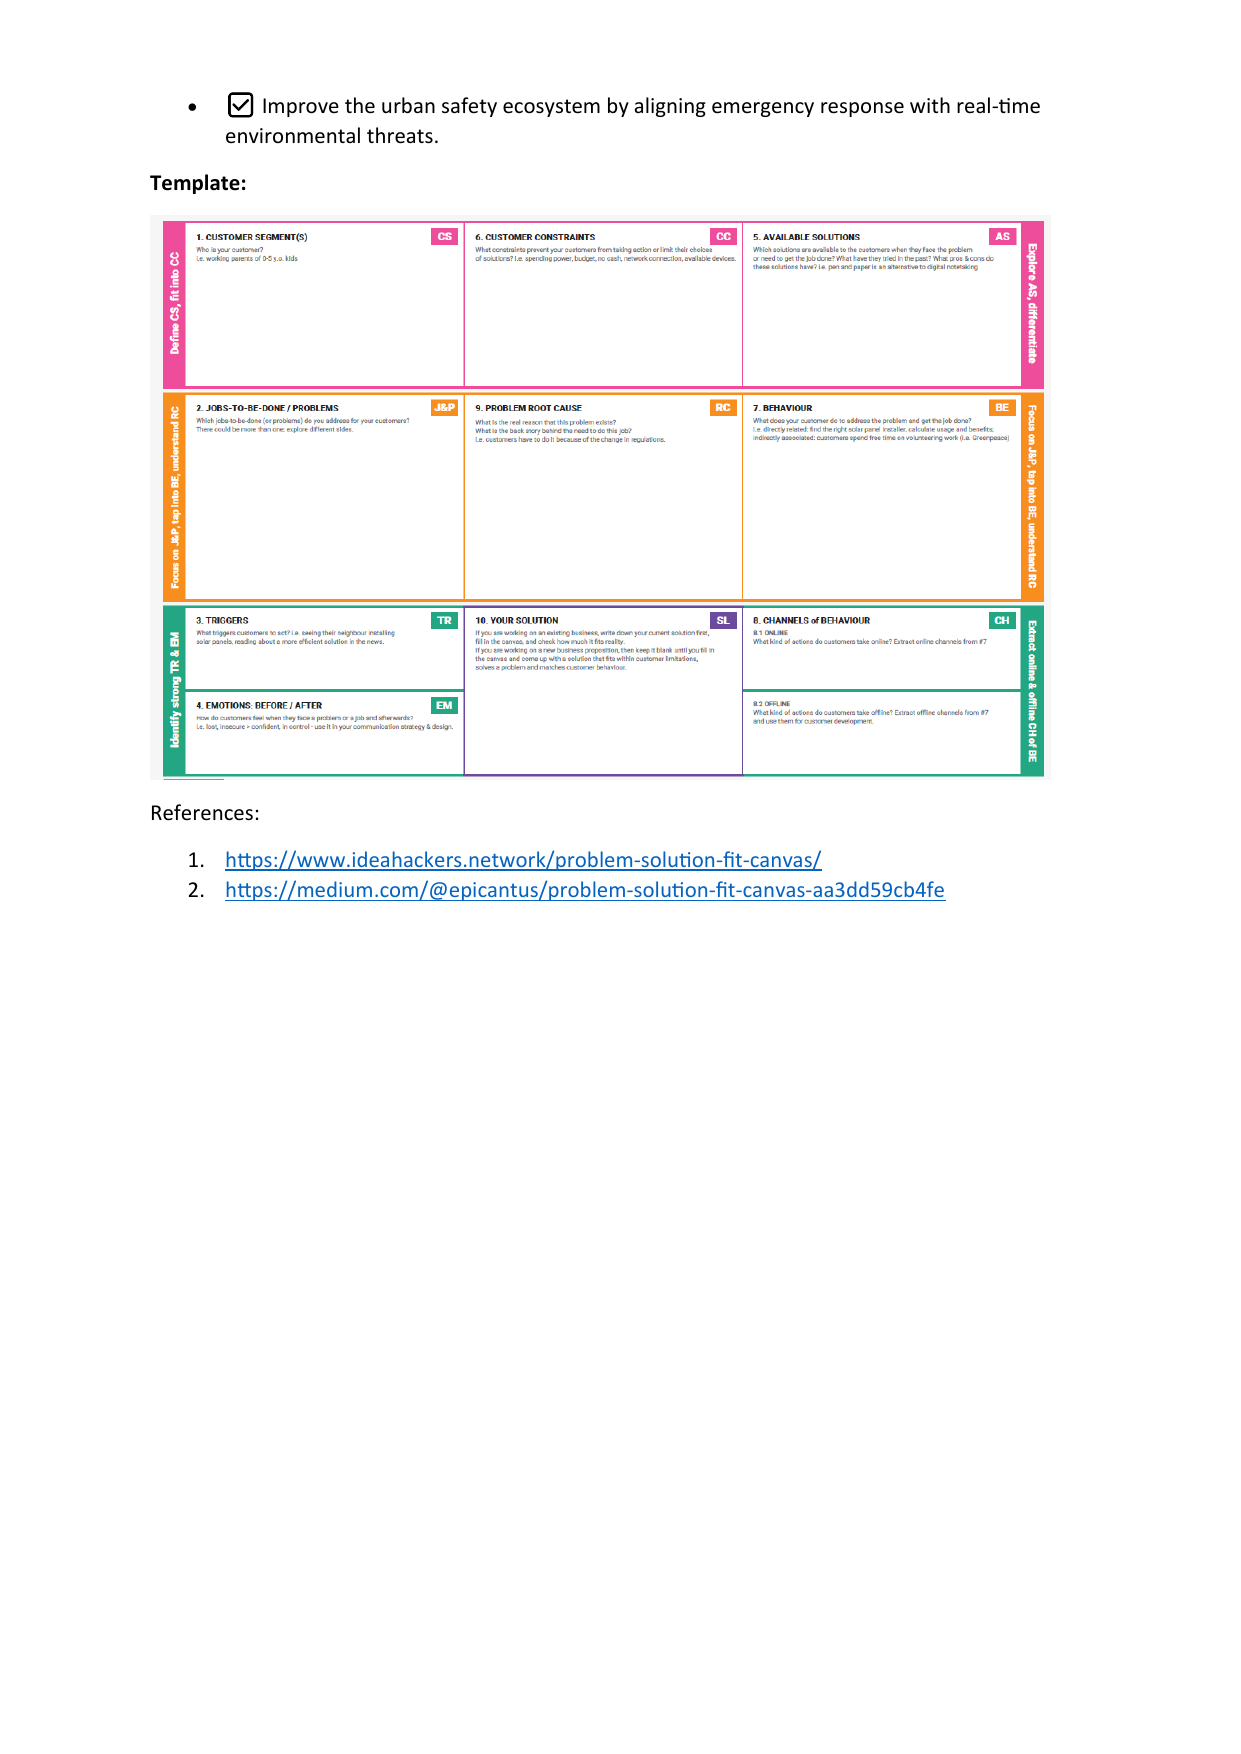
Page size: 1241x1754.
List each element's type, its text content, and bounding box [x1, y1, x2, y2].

list ✅ Improve the urban safety ecosystem by aligning emergency response with real-time environmental threats. [187, 89, 1090, 150]
text References: [150, 799, 1090, 827]
text Template: [150, 168, 1090, 197]
list https://www.ideahackers.network/problem-solution-fit-canvas/ [187, 846, 1090, 874]
picture [150, 215, 1052, 780]
list https://medium.com/@epicantus/problem-solution-fit-canvas-aa3dd59cb4fe [187, 876, 1090, 904]
